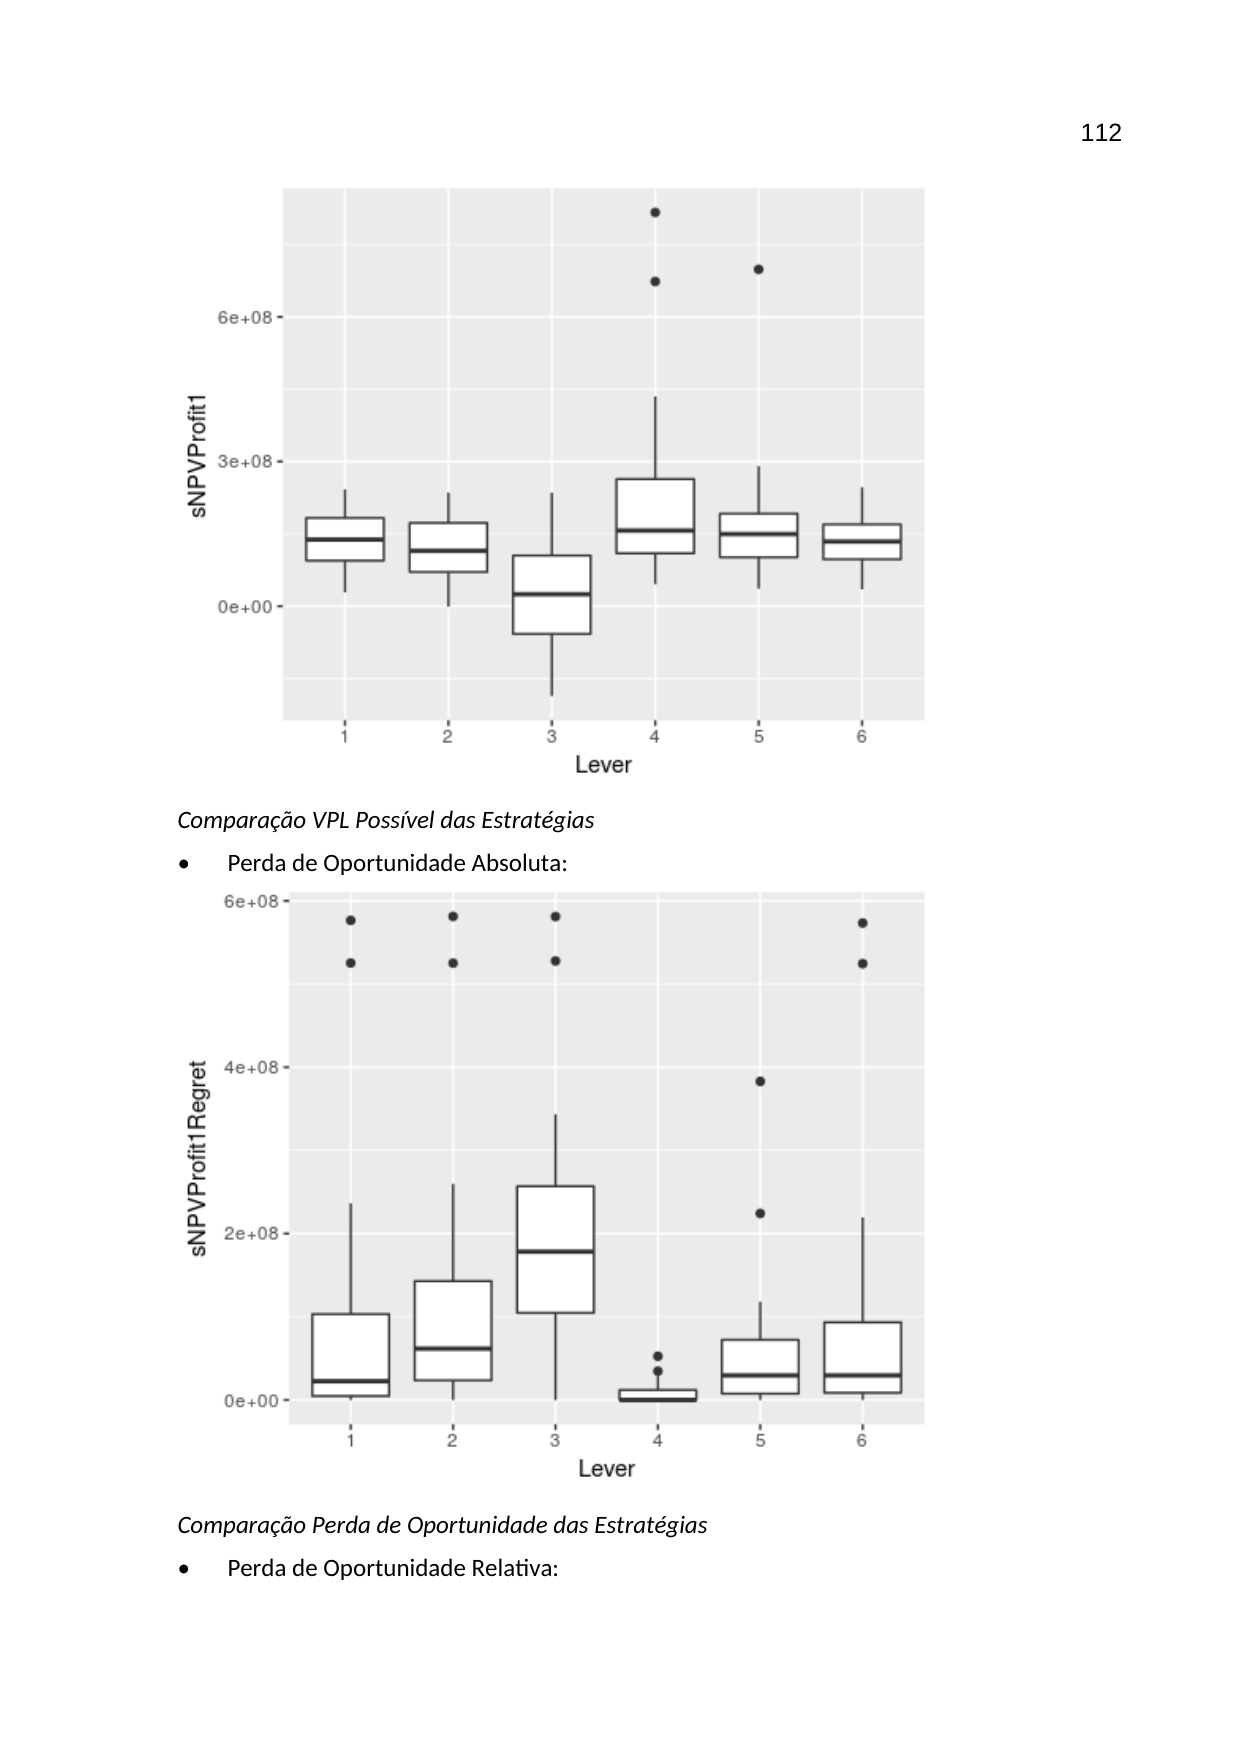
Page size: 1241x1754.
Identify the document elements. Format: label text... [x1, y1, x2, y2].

picture [177, 881, 935, 1488]
text Comparação VPL Possível das Estratégias [177, 804, 1122, 835]
text Comparação Perda de Oportunidade das Estratégias [177, 1509, 1122, 1539]
picture [177, 177, 935, 784]
list Perda de Oportunidade Relativa: [177, 1552, 1122, 1582]
list Perda de Oportunidade Absoluta: [177, 847, 1122, 878]
